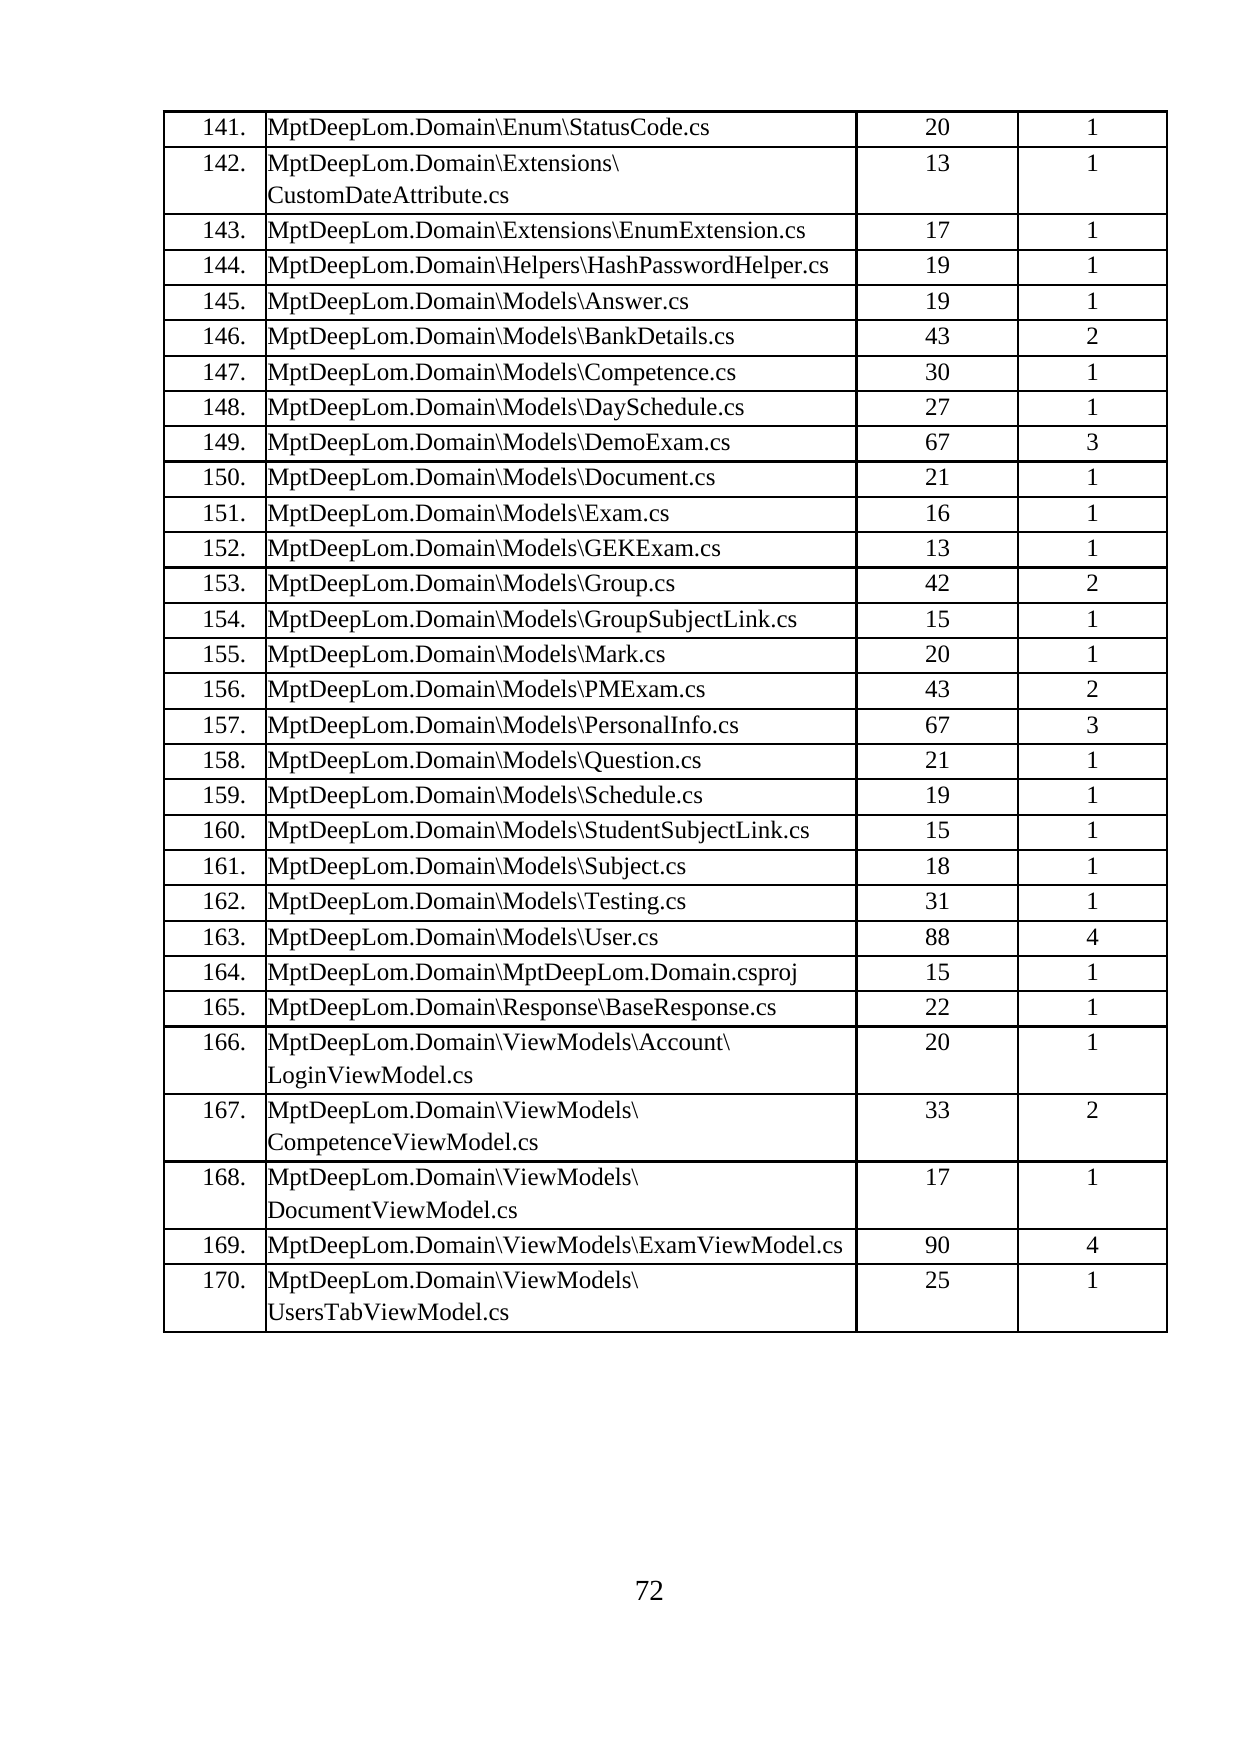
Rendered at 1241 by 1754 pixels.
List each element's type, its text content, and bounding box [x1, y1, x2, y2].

table_cell [165, 992, 265, 1025]
table_cell [165, 1095, 265, 1160]
table_cell [165, 392, 265, 425]
table_cell MptDeepLom.Domain\Models\DemoExam.cs [267, 427, 855, 460]
table_cell [165, 321, 265, 354]
table_cell 21 [858, 463, 1017, 496]
table_cell 42 [858, 569, 1017, 602]
table_cell MptDeepLom.Domain\MptDeepLom.Domain.csproj [267, 957, 855, 990]
table_cell MptDeepLom.Domain\Models\Document.cs [267, 463, 855, 496]
table_cell 22 [858, 992, 1017, 1025]
table_cell 33 [858, 1095, 1017, 1160]
table_cell 1 [1019, 780, 1166, 813]
table_cell MptDeepLom.Domain\Models\Exam.cs [267, 498, 855, 531]
table_cell [165, 357, 265, 390]
table_cell 25 [858, 1265, 1017, 1331]
table_cell 18 [858, 851, 1017, 884]
table_cell [165, 1230, 265, 1263]
table_cell 88 [858, 922, 1017, 955]
table_cell [165, 780, 265, 813]
table_cell 17 [858, 215, 1017, 248]
table_cell MptDeepLom.Domain\ViewModels\UsersTabViewModel.cs [267, 1265, 855, 1331]
table_cell 30 [858, 357, 1017, 390]
table_cell 4 [1019, 922, 1166, 955]
table_cell [165, 427, 265, 460]
table_cell MptDeepLom.Domain\Models\Group.cs [267, 569, 855, 602]
table_cell 2 [1019, 1095, 1166, 1160]
table_cell 67 [858, 710, 1017, 743]
table_cell [165, 1028, 265, 1093]
table_cell 90 [858, 1230, 1017, 1263]
table_cell [165, 674, 265, 708]
table_cell MptDeepLom.Domain\Enum\StatusCode.cs [267, 113, 855, 146]
table_cell 20 [858, 639, 1017, 672]
table_cell 1 [1019, 148, 1166, 213]
table_cell [165, 569, 265, 602]
table_cell 1 [1019, 498, 1166, 531]
table_cell [165, 251, 265, 284]
table_cell 19 [858, 780, 1017, 813]
table_cell MptDeepLom.Domain\Models\Question.cs [267, 745, 855, 778]
table_cell MptDeepLom.Domain\Models\Answer.cs [267, 286, 855, 319]
table_cell 21 [858, 745, 1017, 778]
table_cell [165, 286, 265, 319]
table_cell [165, 148, 265, 213]
table_cell 13 [858, 148, 1017, 213]
table_cell 43 [858, 674, 1017, 708]
table_cell 27 [858, 392, 1017, 425]
table_cell 3 [1019, 427, 1166, 460]
table_cell MptDeepLom.Domain\Models\GroupSubjectLink.cs [267, 604, 855, 637]
table_cell MptDeepLom.Domain\Models\Schedule.cs [267, 780, 855, 813]
table_cell [165, 816, 265, 849]
table_cell 2 [1019, 569, 1166, 602]
table_cell 3 [1019, 710, 1166, 743]
table_cell 19 [858, 286, 1017, 319]
table_cell MptDeepLom.Domain\ViewModels\ExamViewModel.cs [267, 1230, 855, 1263]
table_cell 43 [858, 321, 1017, 354]
table_cell 1 [1019, 215, 1166, 248]
table_cell [165, 957, 265, 990]
table_cell 1 [1019, 639, 1166, 672]
table_cell [165, 745, 265, 778]
table_cell MptDeepLom.Domain\Response\BaseResponse.cs [267, 992, 855, 1025]
table_cell MptDeepLom.Domain\ViewModels\DocumentViewModel.cs [267, 1163, 855, 1228]
table_cell 67 [858, 427, 1017, 460]
table_cell [165, 710, 265, 743]
table_cell 1 [1019, 286, 1166, 319]
table_cell 1 [1019, 1163, 1166, 1228]
table_cell 15 [858, 816, 1017, 849]
table_cell 15 [858, 957, 1017, 990]
table_cell MptDeepLom.Domain\Models\Testing.cs [267, 886, 855, 919]
table_cell [165, 851, 265, 884]
table_cell MptDeepLom.Domain\Models\PMExam.cs [267, 674, 855, 708]
table_cell 1 [1019, 463, 1166, 496]
table_cell MptDeepLom.Domain\Models\PersonalInfo.cs [267, 710, 855, 743]
table_cell 16 [858, 498, 1017, 531]
table_cell 2 [1019, 674, 1166, 708]
table_cell 1 [1019, 816, 1166, 849]
table_cell [165, 533, 265, 566]
table_cell 2 [1019, 321, 1166, 354]
table_cell 20 [858, 113, 1017, 146]
table_cell [165, 215, 265, 248]
table_cell [165, 922, 265, 955]
table_cell [165, 463, 265, 496]
table_cell [165, 886, 265, 919]
table_cell 1 [1019, 992, 1166, 1025]
table_cell MptDeepLom.Domain\Models\BankDetails.cs [267, 321, 855, 354]
table_cell 1 [1019, 357, 1166, 390]
table_cell MptDeepLom.Domain\Models\StudentSubjectLink.cs [267, 816, 855, 849]
table_cell 1 [1019, 533, 1166, 566]
table_cell MptDeepLom.Domain\Models\DaySchedule.cs [267, 392, 855, 425]
table_cell 1 [1019, 251, 1166, 284]
table_cell 17 [858, 1163, 1017, 1228]
table_cell MptDeepLom.Domain\Models\Mark.cs [267, 639, 855, 672]
table_cell 1 [1019, 745, 1166, 778]
table_cell [165, 498, 265, 531]
table_cell 1 [1019, 392, 1166, 425]
table_cell [165, 1163, 265, 1228]
table_cell 20 [858, 1028, 1017, 1093]
table_cell 1 [1019, 1028, 1166, 1093]
table_cell MptDeepLom.Domain\Extensions\EnumExtension.cs [267, 215, 855, 248]
table_cell 1 [1019, 604, 1166, 637]
table_cell MptDeepLom.Domain\ViewModels\CompetenceViewModel.cs [267, 1095, 855, 1160]
table_cell [165, 113, 265, 146]
table_cell 4 [1019, 1230, 1166, 1263]
table_cell [165, 639, 265, 672]
table_cell 15 [858, 604, 1017, 637]
table_cell MptDeepLom.Domain\Models\Subject.cs [267, 851, 855, 884]
table_cell 1 [1019, 886, 1166, 919]
table_cell MptDeepLom.Domain\Models\User.cs [267, 922, 855, 955]
table_cell MptDeepLom.Domain\Models\Competence.cs [267, 357, 855, 390]
table_cell MptDeepLom.Domain\ViewModels\Account\LoginViewModel.cs [267, 1028, 855, 1093]
table_cell [165, 1265, 265, 1331]
table_cell [165, 604, 265, 637]
table_cell MptDeepLom.Domain\Models\GEKExam.cs [267, 533, 855, 566]
table_cell 19 [858, 251, 1017, 284]
table_cell MptDeepLom.Domain\Extensions\CustomDateAttribute.cs [267, 148, 855, 213]
table_cell 31 [858, 886, 1017, 919]
table_cell 1 [1019, 957, 1166, 990]
table_cell 13 [858, 533, 1017, 566]
table_cell 1 [1019, 1265, 1166, 1331]
table_cell 1 [1019, 851, 1166, 884]
table_cell MptDeepLom.Domain\Helpers\HashPasswordHelper.cs [267, 251, 855, 284]
table_cell 1 [1019, 113, 1166, 146]
